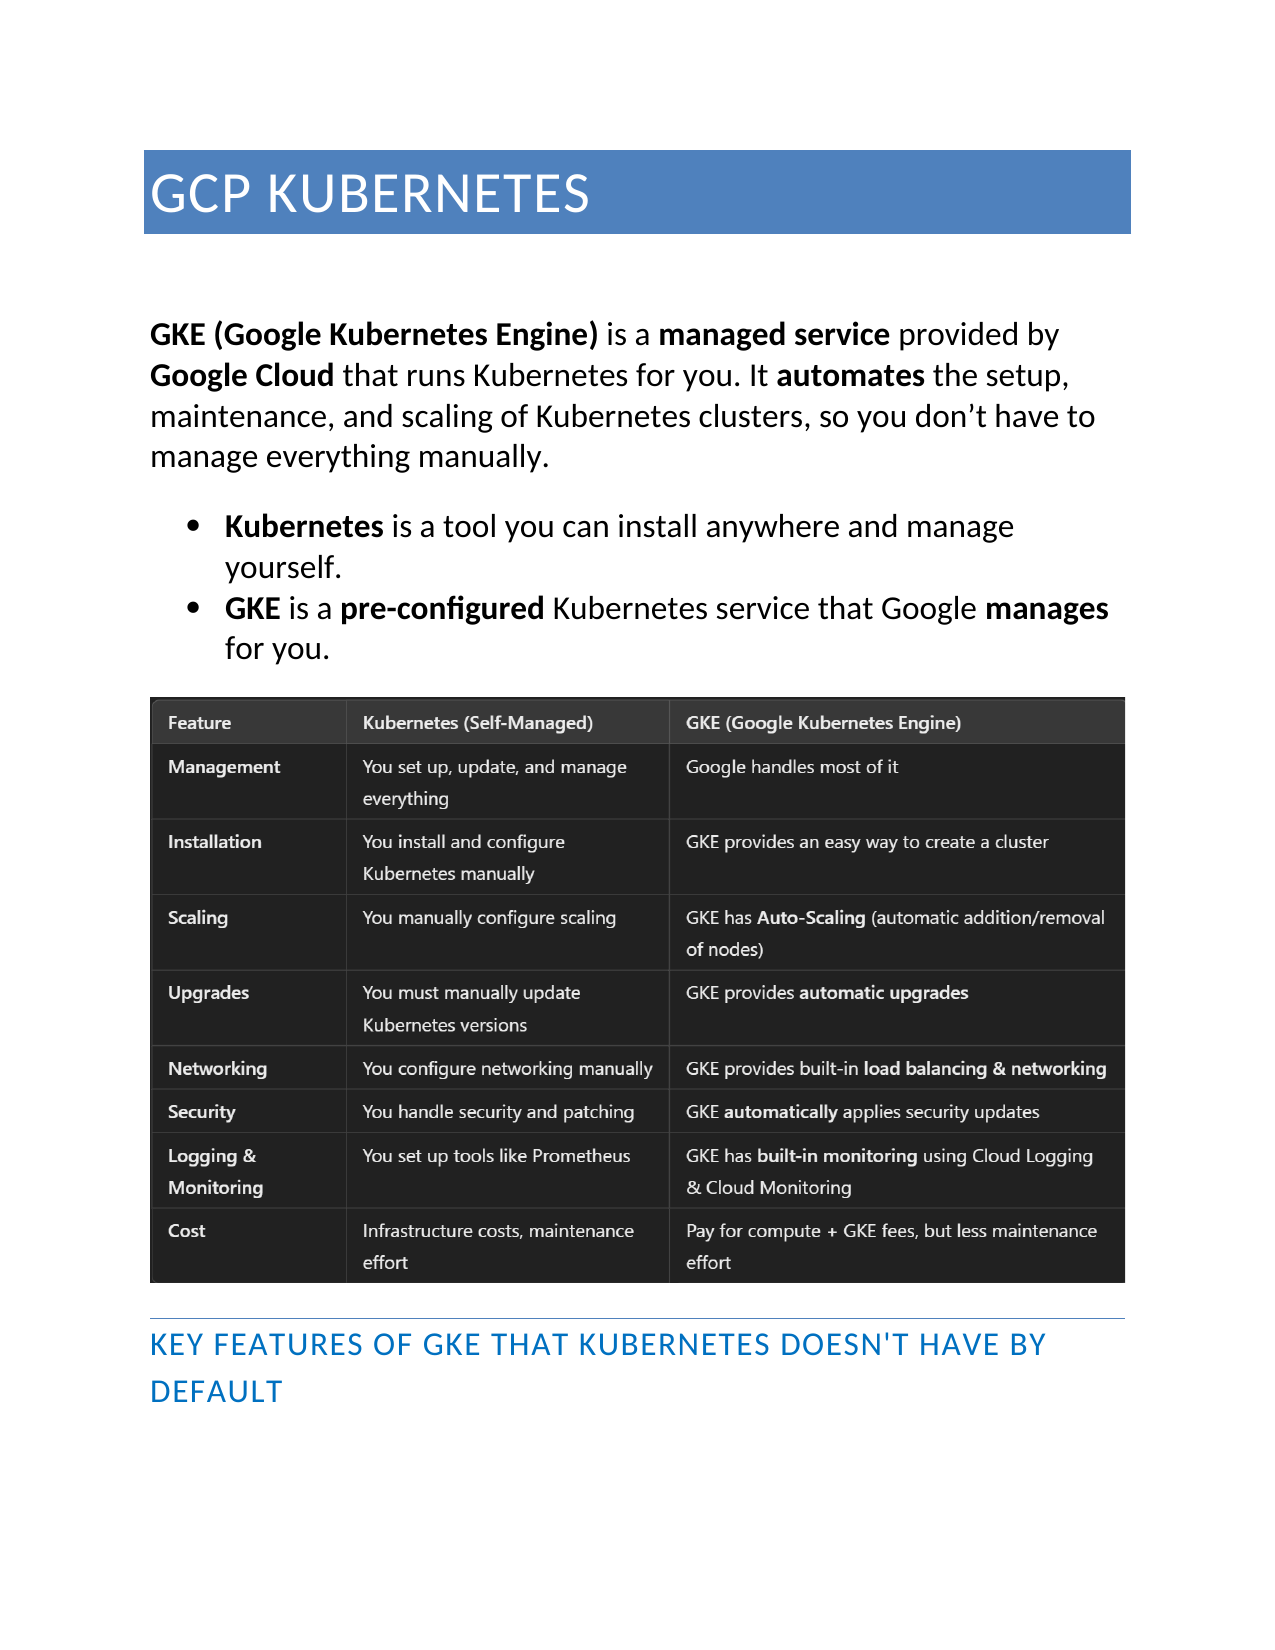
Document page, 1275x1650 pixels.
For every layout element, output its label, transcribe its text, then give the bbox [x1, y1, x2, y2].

subtitle Key Features of GKE That Kubernetes Doesn't Have by Default [150, 1319, 1125, 1411]
list GKE is a pre-configured Kubernetes service that Google manages for you. [187, 587, 1125, 668]
picture [150, 697, 1125, 1283]
list Kubernetes is a tool you can install anywhere and manage yourself. [187, 505, 1125, 587]
subtitle GCP Kubernetes [150, 156, 1125, 227]
text GKE (Google Kubernetes Engine) is a managed service provided by Google Cloud that runs Kubernetes for you. It automates the setup, maintenance, and scaling of Kubernetes clusters, so you don’t have to manage everything manually. [150, 313, 1125, 476]
